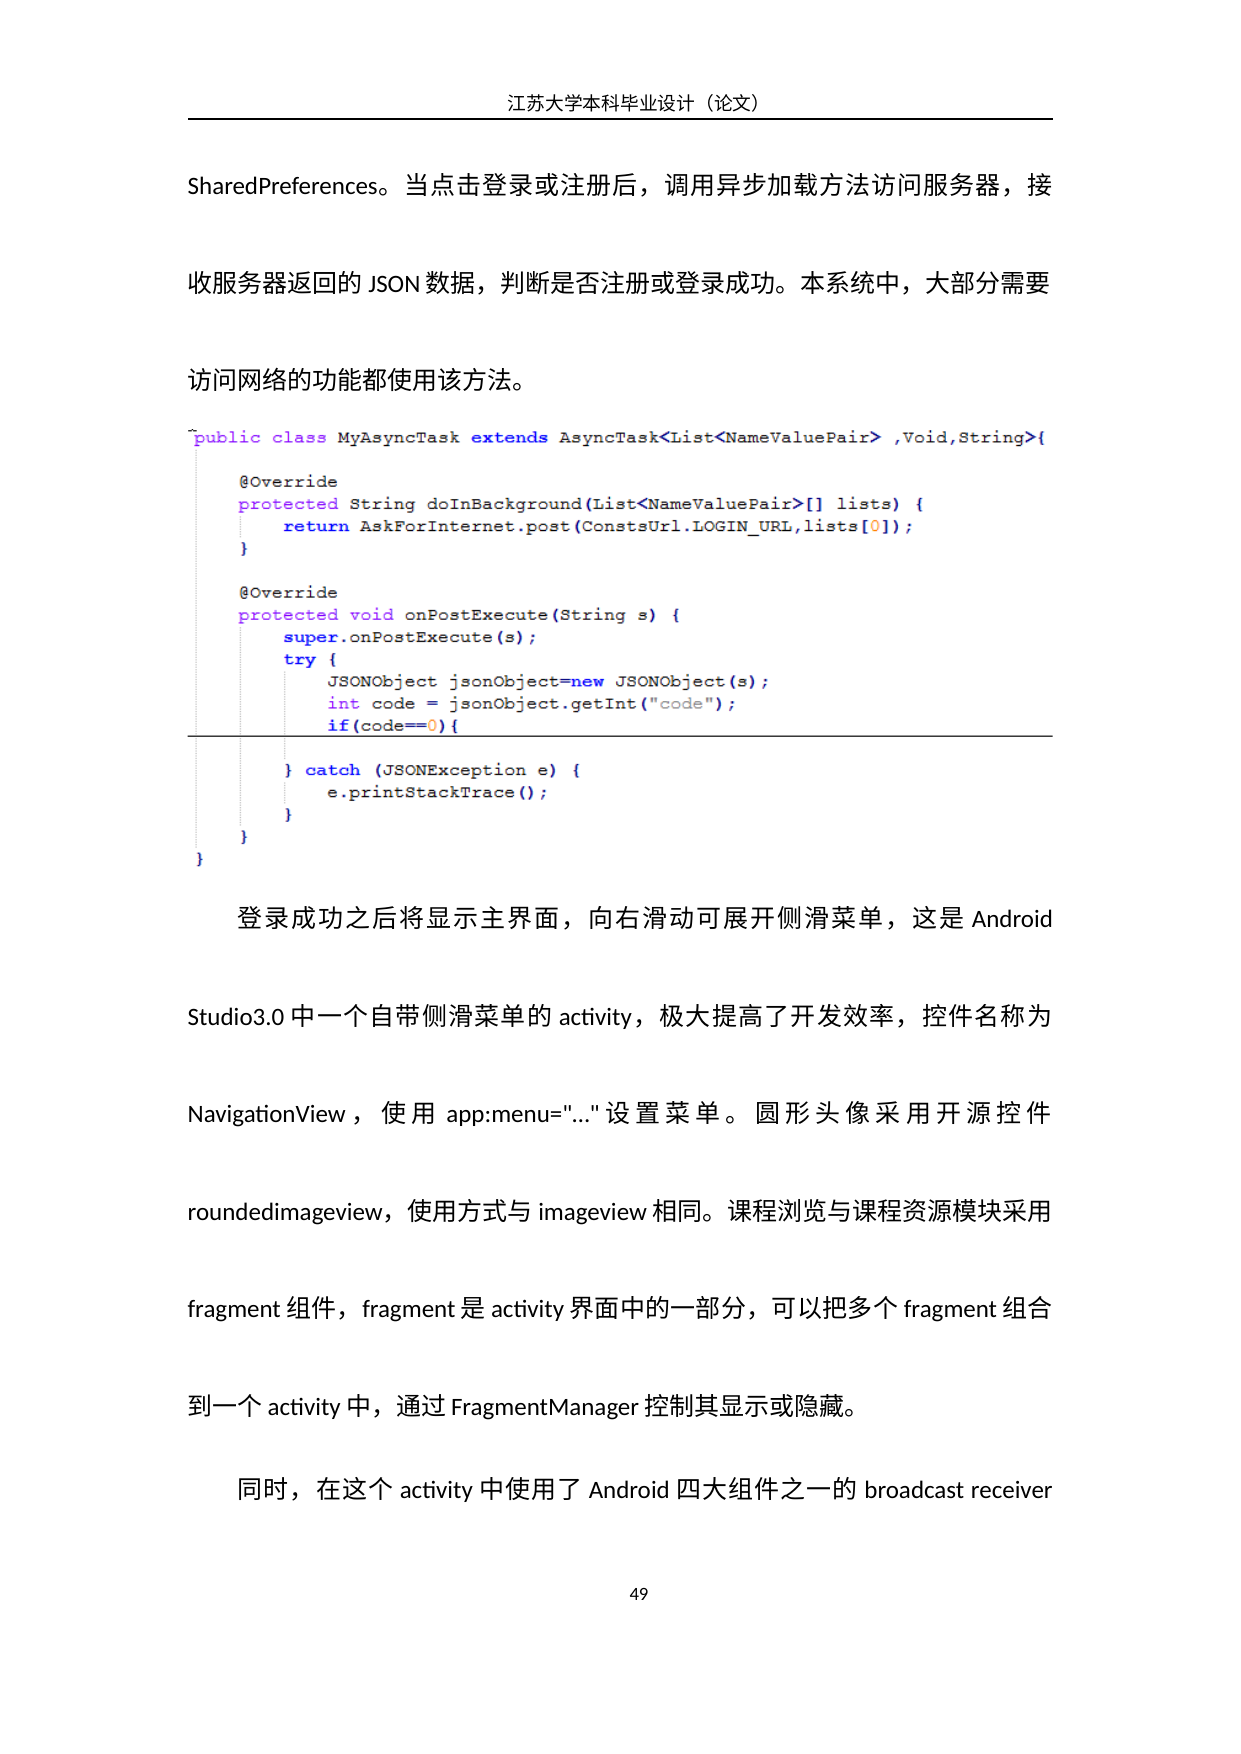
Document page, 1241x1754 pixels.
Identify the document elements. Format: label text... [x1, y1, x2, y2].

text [187, 1455, 1053, 1520]
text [187, 151, 1053, 411]
text 登录成功之后将显示主界面，向右滑动可展开侧滑菜单，这是Android Studio3.0中一个自带侧滑菜单的activity，极大提高了开发效率，控件名称为NavigationView，使用app:menu="…"设置菜单。圆形头像采用开源控件roundedimageview，使用方式与imageview相同。课程浏览与课程资源模块采用fragment组件，fragment是activity界面中的一部分，可以把多个fragment组合到一个activity中，通过FragmentManager控制其显示或隐藏。 [187, 884, 1053, 1437]
picture [187, 429, 1053, 870]
